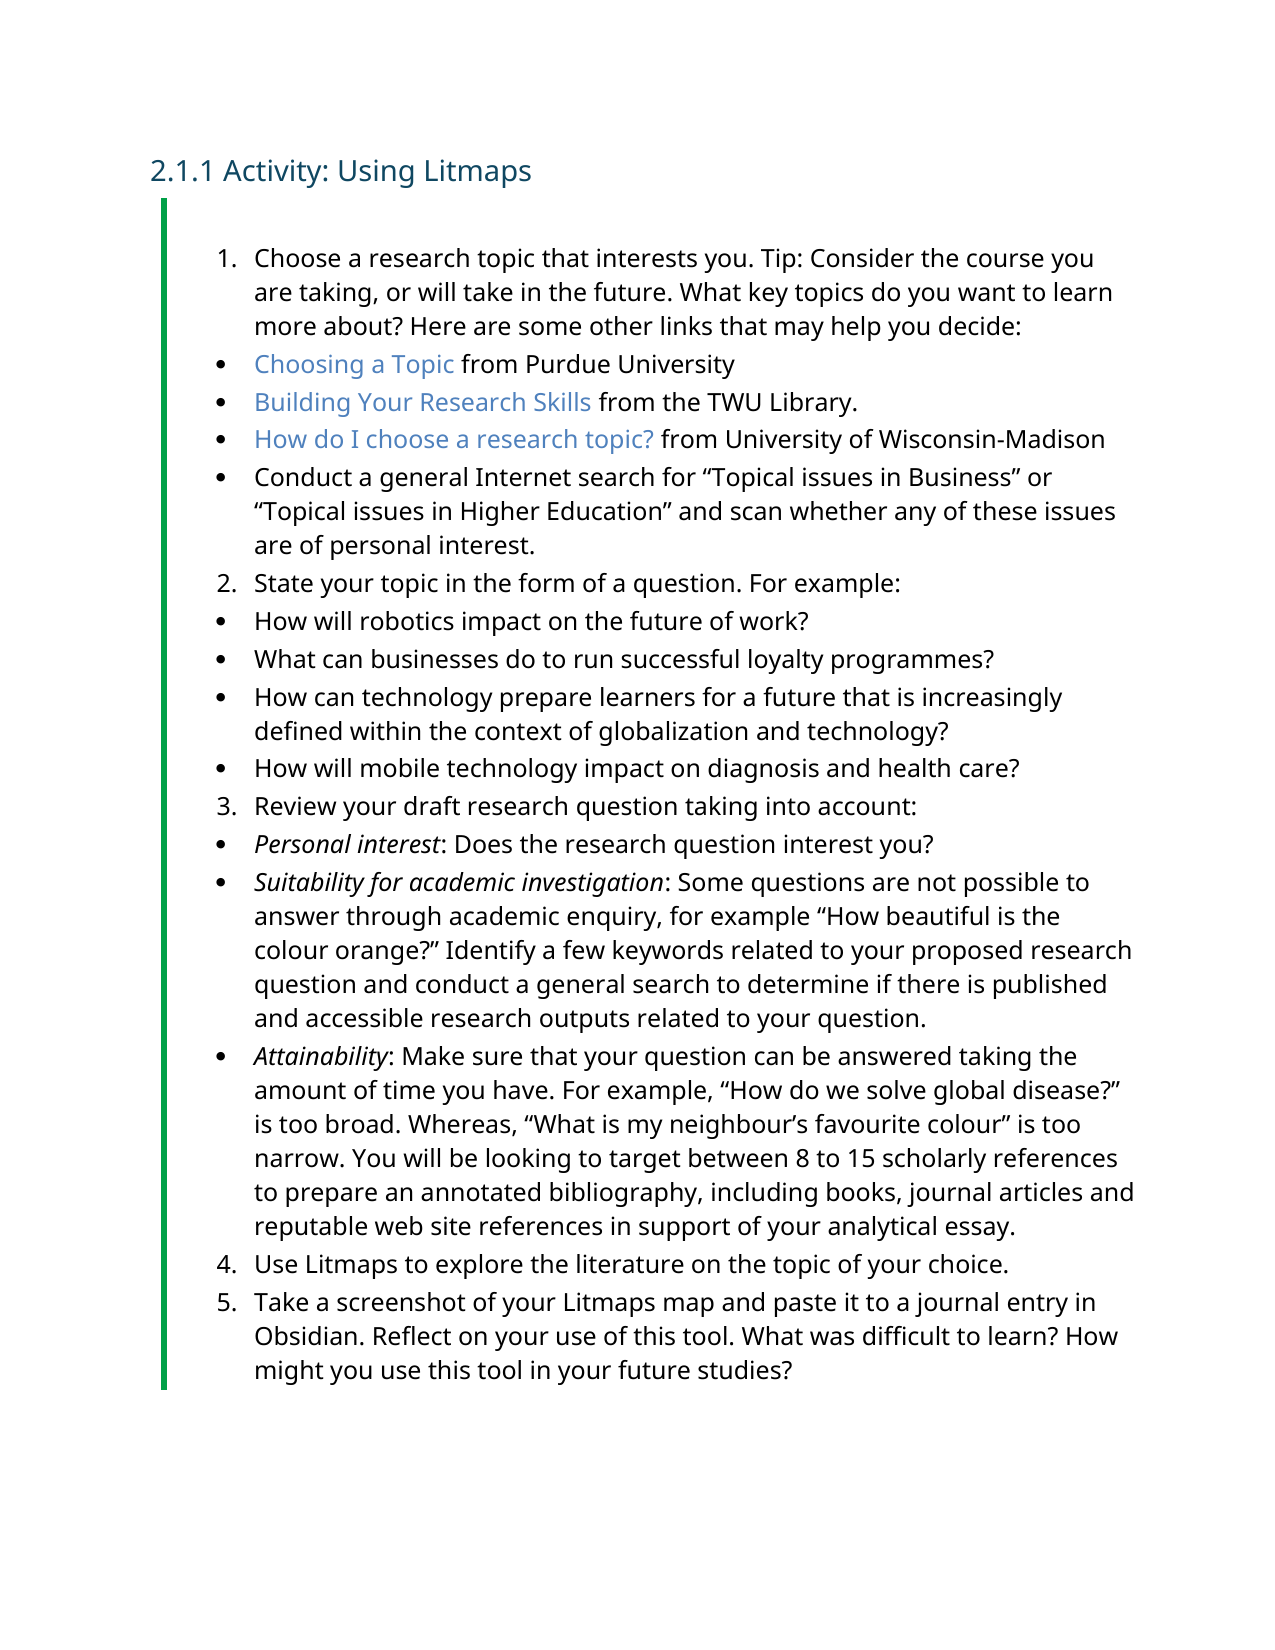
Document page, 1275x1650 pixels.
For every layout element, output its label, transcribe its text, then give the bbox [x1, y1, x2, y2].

table_header Choose a research topic that interests you. Tip: Consider the course you are taking, or will take in the future. What key topics do you want to learn more about? Here are some other links that may help you decide: Choosing a Topic from Purdue University Building Your Research Skills from the TWU Library. How do I choose a research topic? from University of Wisconsin-Madison Conduct a general Internet search for “Topical issues in Business” or “Topical issues in Higher Education” and scan whether any of these issues are of personal interest. State your topic in the form of a question. For example: How will robotics impact on the future of work? What can businesses do to run successful loyalty programmes? How can technology prepare learners for a future that is increasingly defined within the context of globalization and technology? How will mobile technology impact on diagnosis and health care? Review your draft research question taking into account: Personal interest: Does the research question interest you? Suitability for academic investigation: Some questions are not possible to answer through academic enquiry, for example “How beautiful is the colour orange?” Identify a few keywords related to your proposed research question and conduct a general search to determine if there is published and accessible research outputs related to your question. Attainability: Make sure that your question can be answered taking the amount of time you have. For example, “How do we solve global disease?” is too broad. Whereas, “What is my neighbour’s favourite colour” is too narrow. You will be looking to target between 8 to 15 scholarly references to prepare an annotated bibliography, including books, journal articles and reputable web site references in support of your analytical essay. Use Litmaps to explore the literature on the topic of your choice. Take a screenshot of your Litmaps map and paste it to a journal entry in Obsidian. Reflect on your use of this tool. What was difficult to learn? How might you use this tool in your future studies? [167, 198, 1139, 1390]
subtitle 2.1.1 Activity: Using Litmaps [150, 150, 1125, 190]
